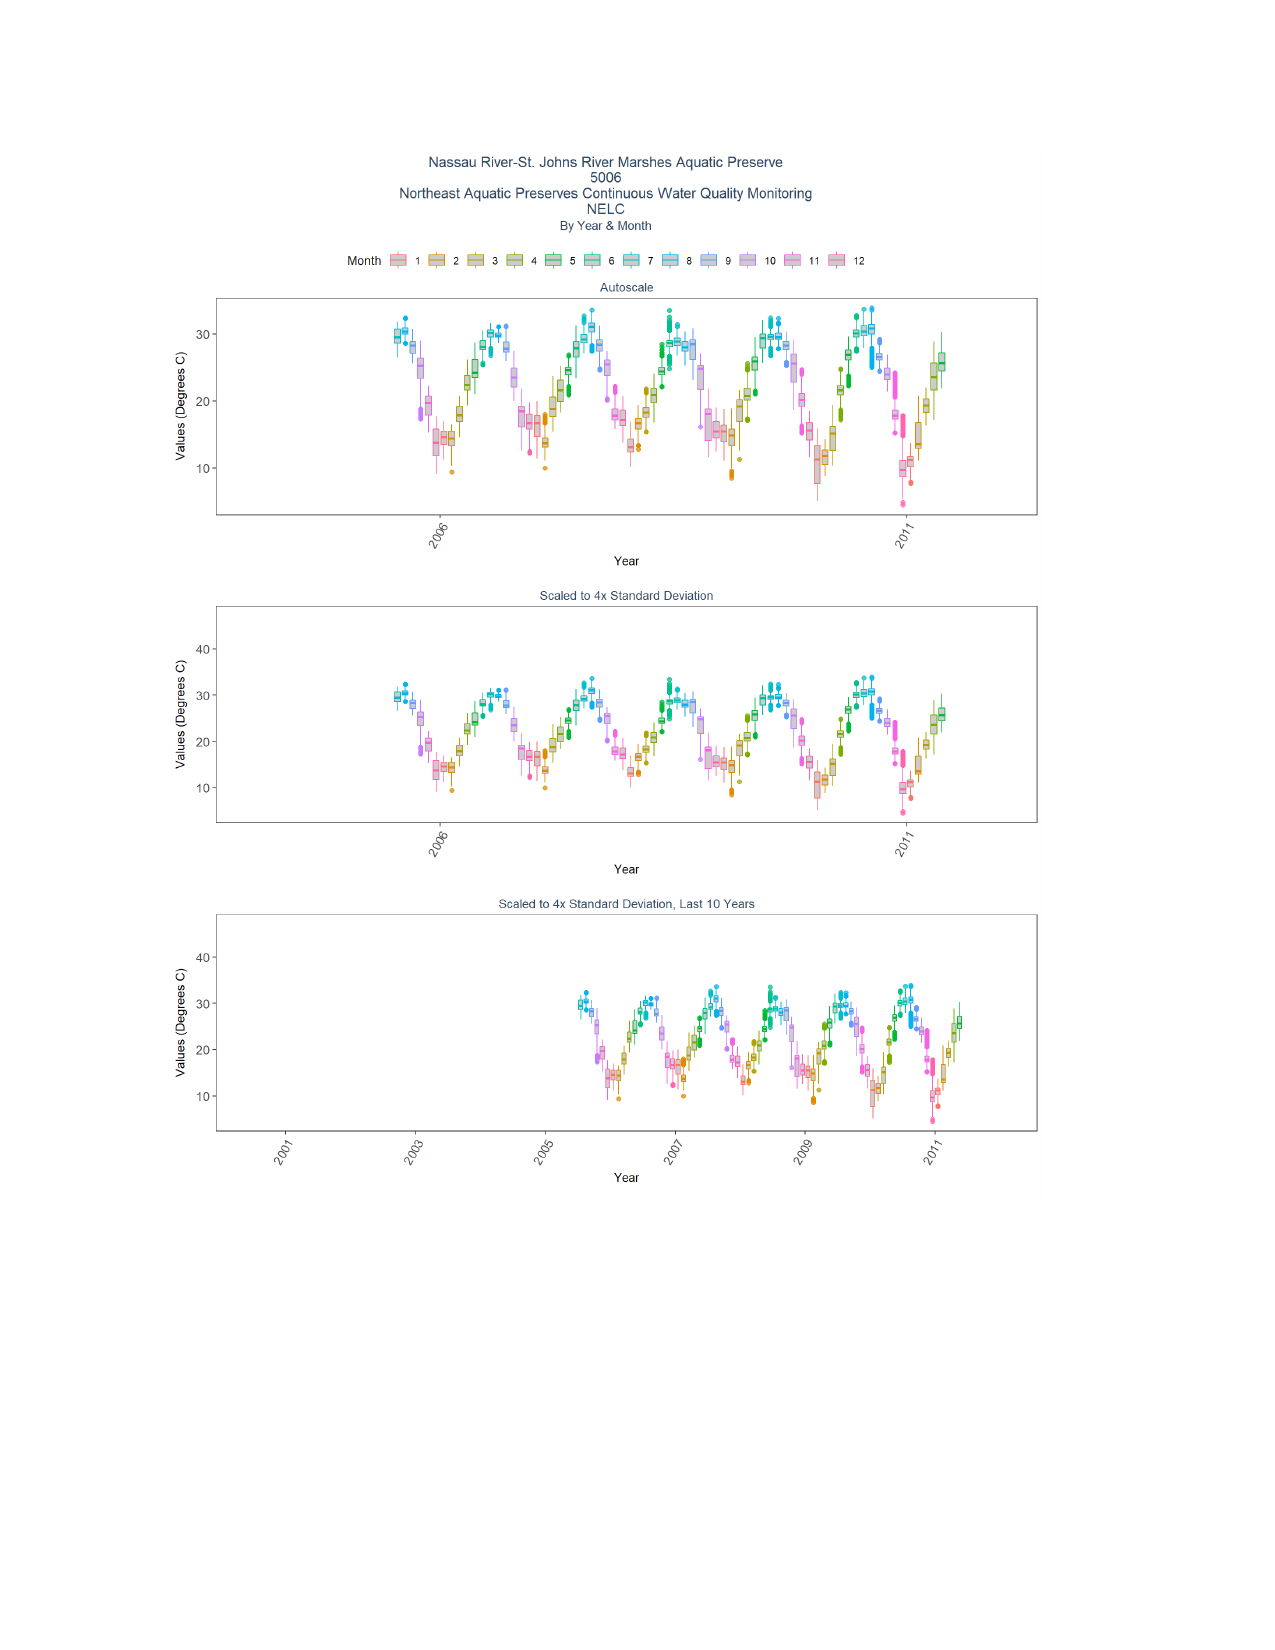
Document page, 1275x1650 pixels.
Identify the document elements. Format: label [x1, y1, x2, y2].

picture [168, 150, 1044, 1200]
